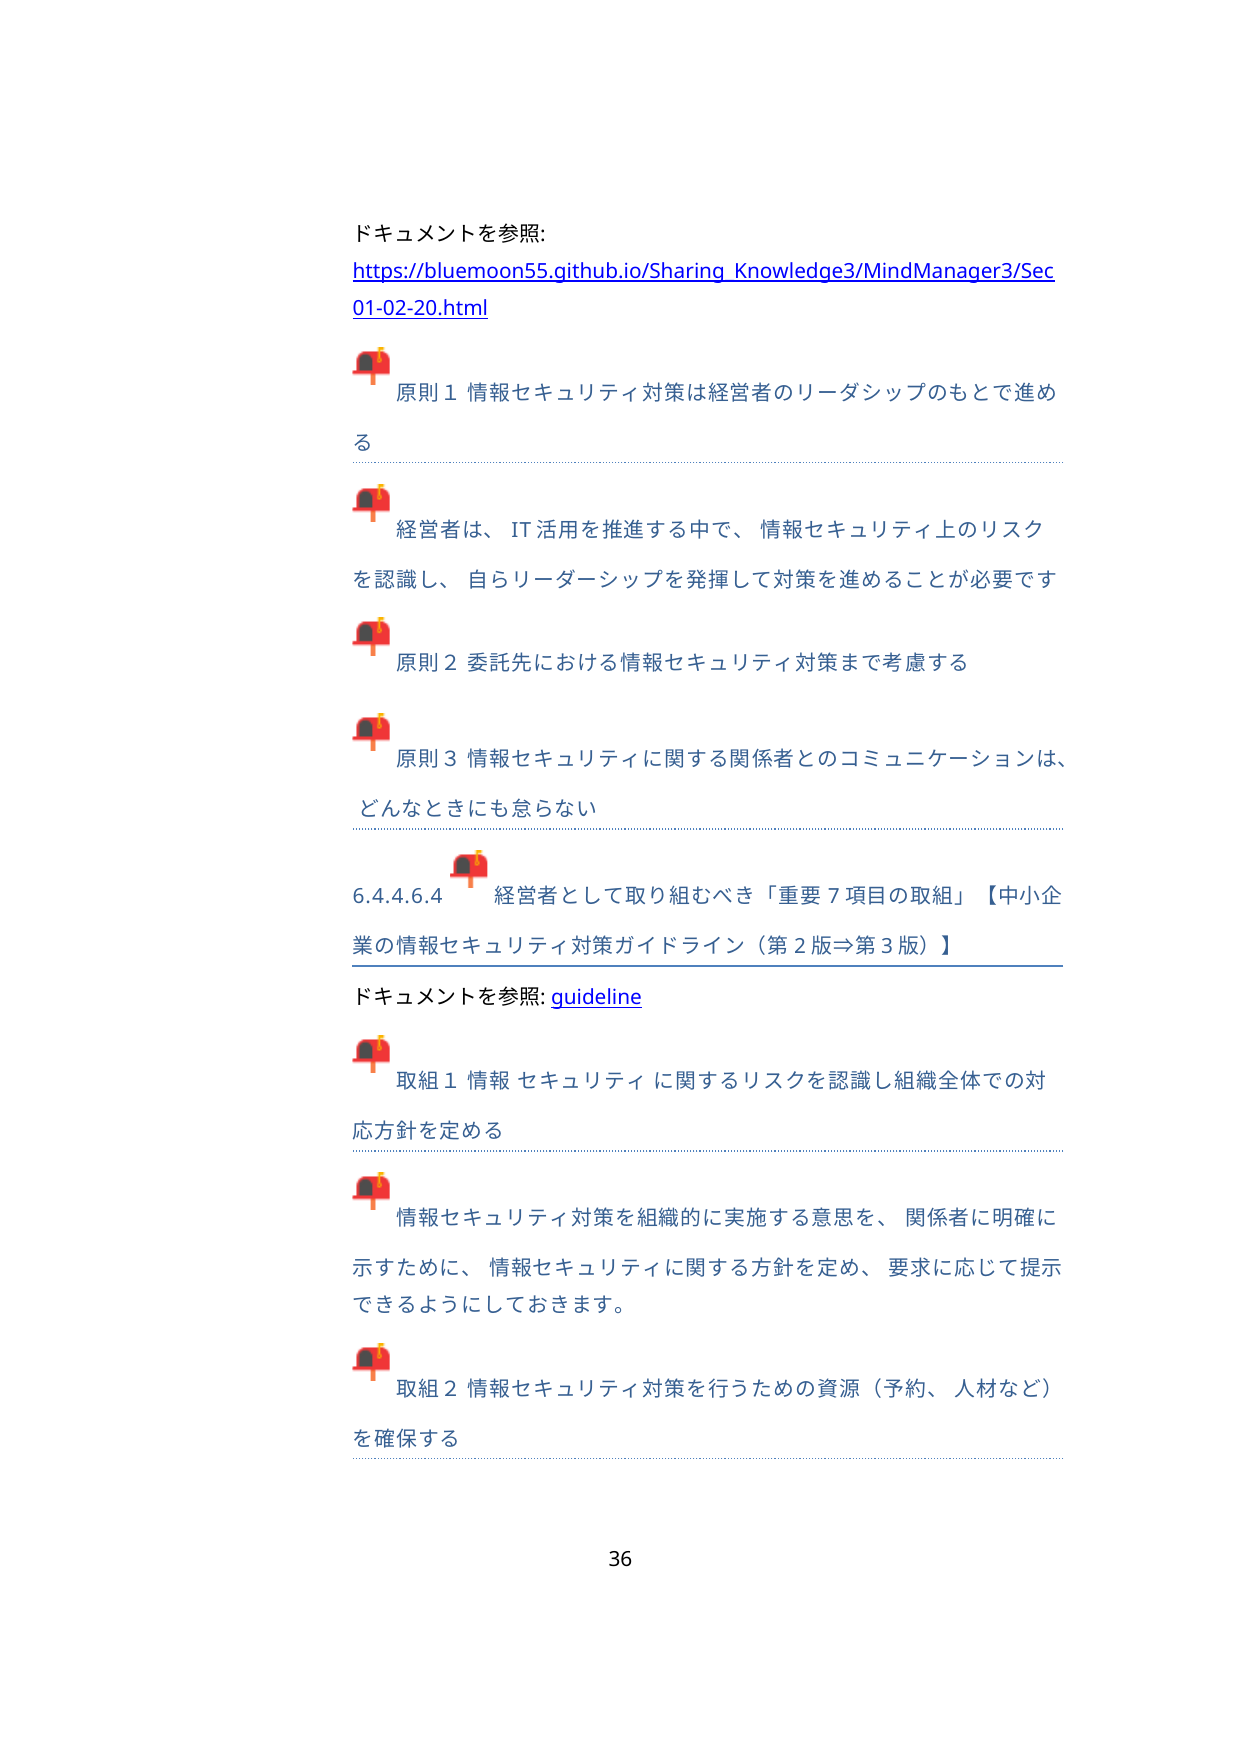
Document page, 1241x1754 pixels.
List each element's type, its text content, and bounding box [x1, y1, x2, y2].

picture [352, 347, 390, 385]
text 原則３ 情報セキュリティに関する関係者とのコミュニケーションは、 どんなときにも怠らない [352, 713, 1063, 830]
picture [352, 1035, 390, 1073]
text ドキュメントを参照: https://bluemoon55.github.io/Sharing_Knowledge3/MindManager3/Sec01-02-20.html [352, 214, 1063, 327]
text 取組１ 情報 セキュリティ に関するリスクを認識し組織全体での対応方針を定める [352, 1035, 1063, 1152]
text 原則２ 委託先における情報セキュリティ対策まで考慮する [352, 618, 1063, 693]
picture [352, 1172, 390, 1210]
text ドキュメントを参照: guideline [352, 977, 1063, 1014]
picture [450, 850, 488, 888]
text 取組２ 情報セキュリティ対策を行うための資源（予約、 人材など）を確保する [352, 1343, 1063, 1459]
picture [352, 1343, 390, 1381]
text 情報セキュリティ対策を組織的に実施する意思を、 関係者に明確に示すために、 情報セキュリティに関する方針を定め、 要求に応じて提示できるようにしておきます。 [352, 1172, 1063, 1322]
picture [352, 713, 390, 751]
text 原則１ 情報セキュリティ対策は経営者のリーダシップのもとで進める [352, 347, 1063, 463]
picture [352, 484, 390, 522]
text 経営者は、 IT活用を推進する中で、 情報セキュリティ上のリスクを認識し、 自らリーダーシップを発揮して対策を進めることが必要です [352, 484, 1063, 597]
text 経営者として取り組むべき「重要 7項目の取組」【中小企業の情報セキュリティ対策ガイドライン（第2版⇒第3版）】 [352, 851, 1063, 965]
picture [352, 617, 390, 656]
